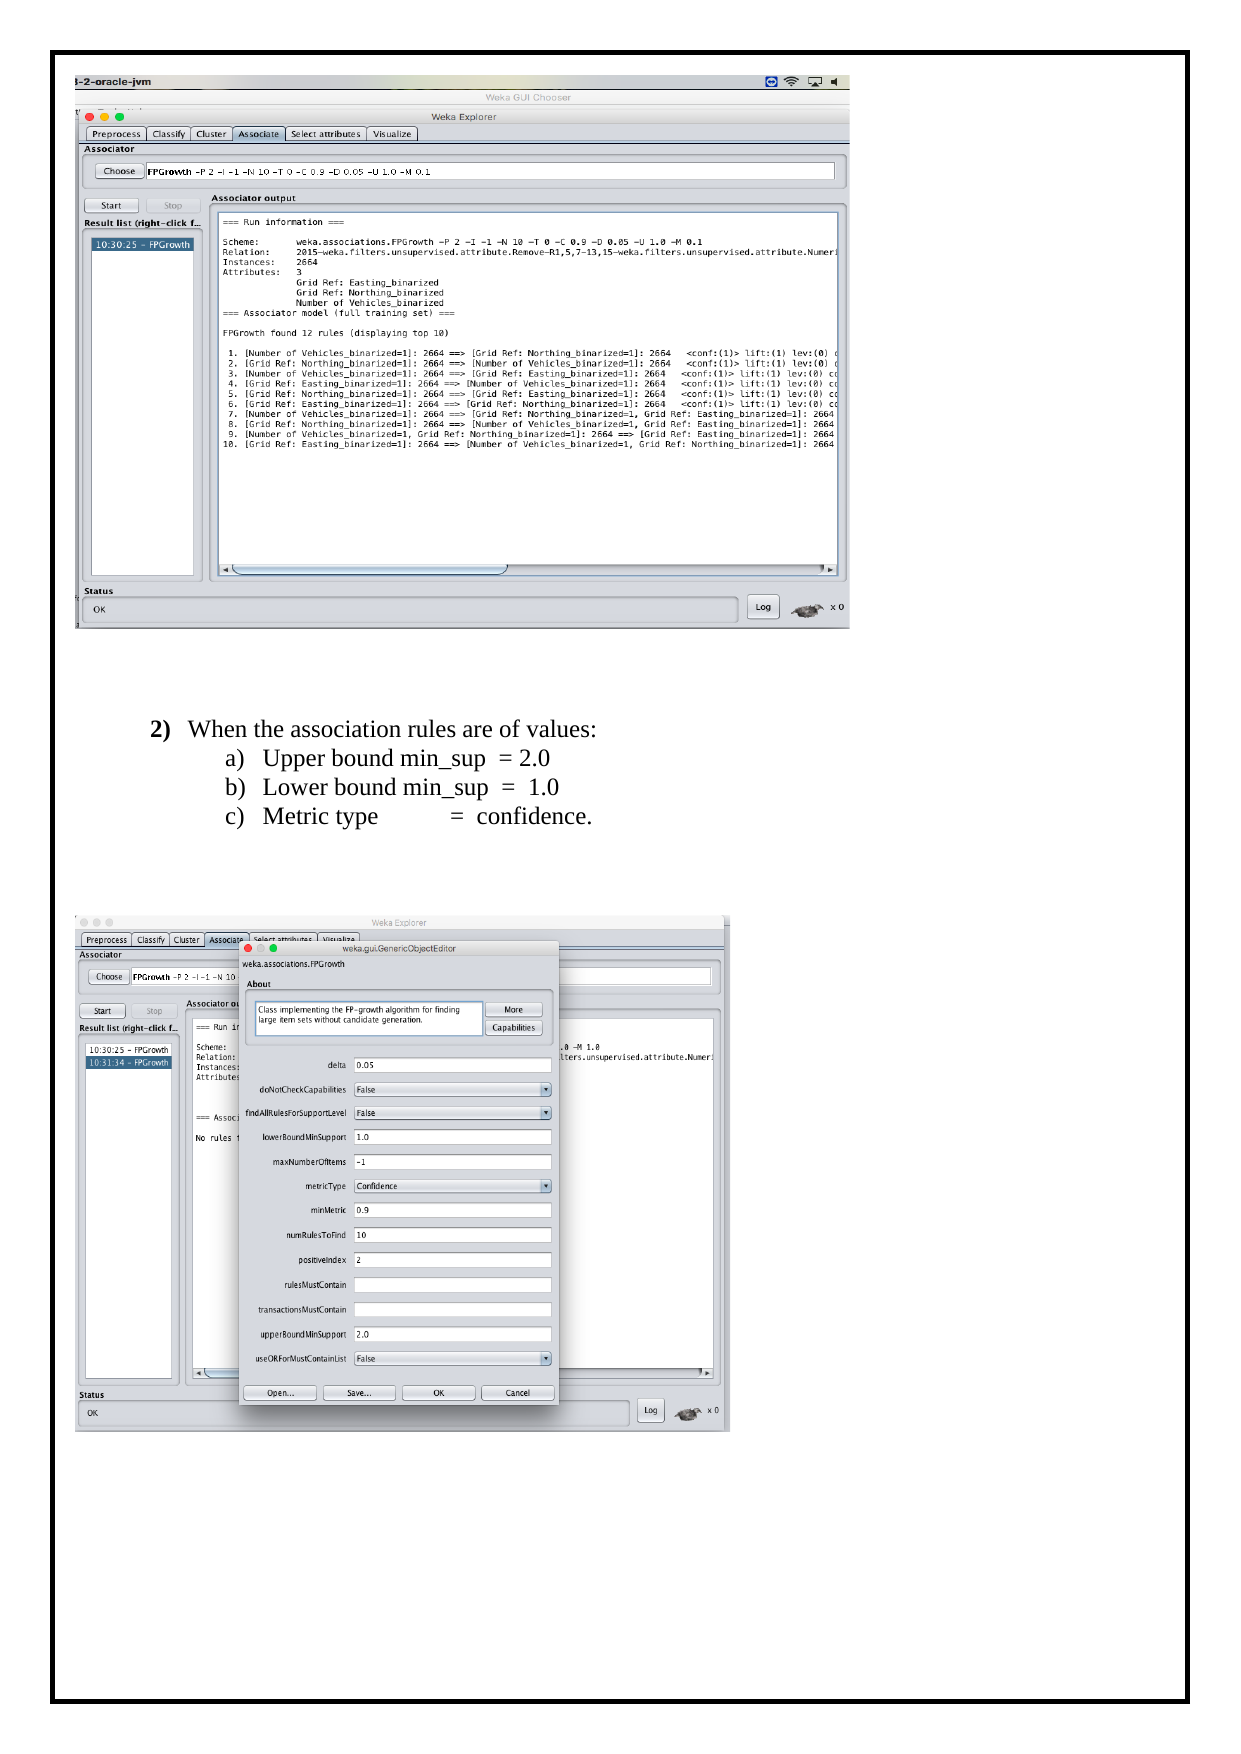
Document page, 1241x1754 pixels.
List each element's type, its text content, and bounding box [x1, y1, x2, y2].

list Upper bound min_sup = 2.0 [225, 743, 1165, 772]
list Lower bound min_sup = 1.0 [225, 772, 1165, 801]
list When the association rules are of values: [150, 714, 1165, 743]
picture [75, 915, 731, 1432]
list Metric type = confidence. [225, 801, 1165, 829]
picture [75, 75, 850, 629]
